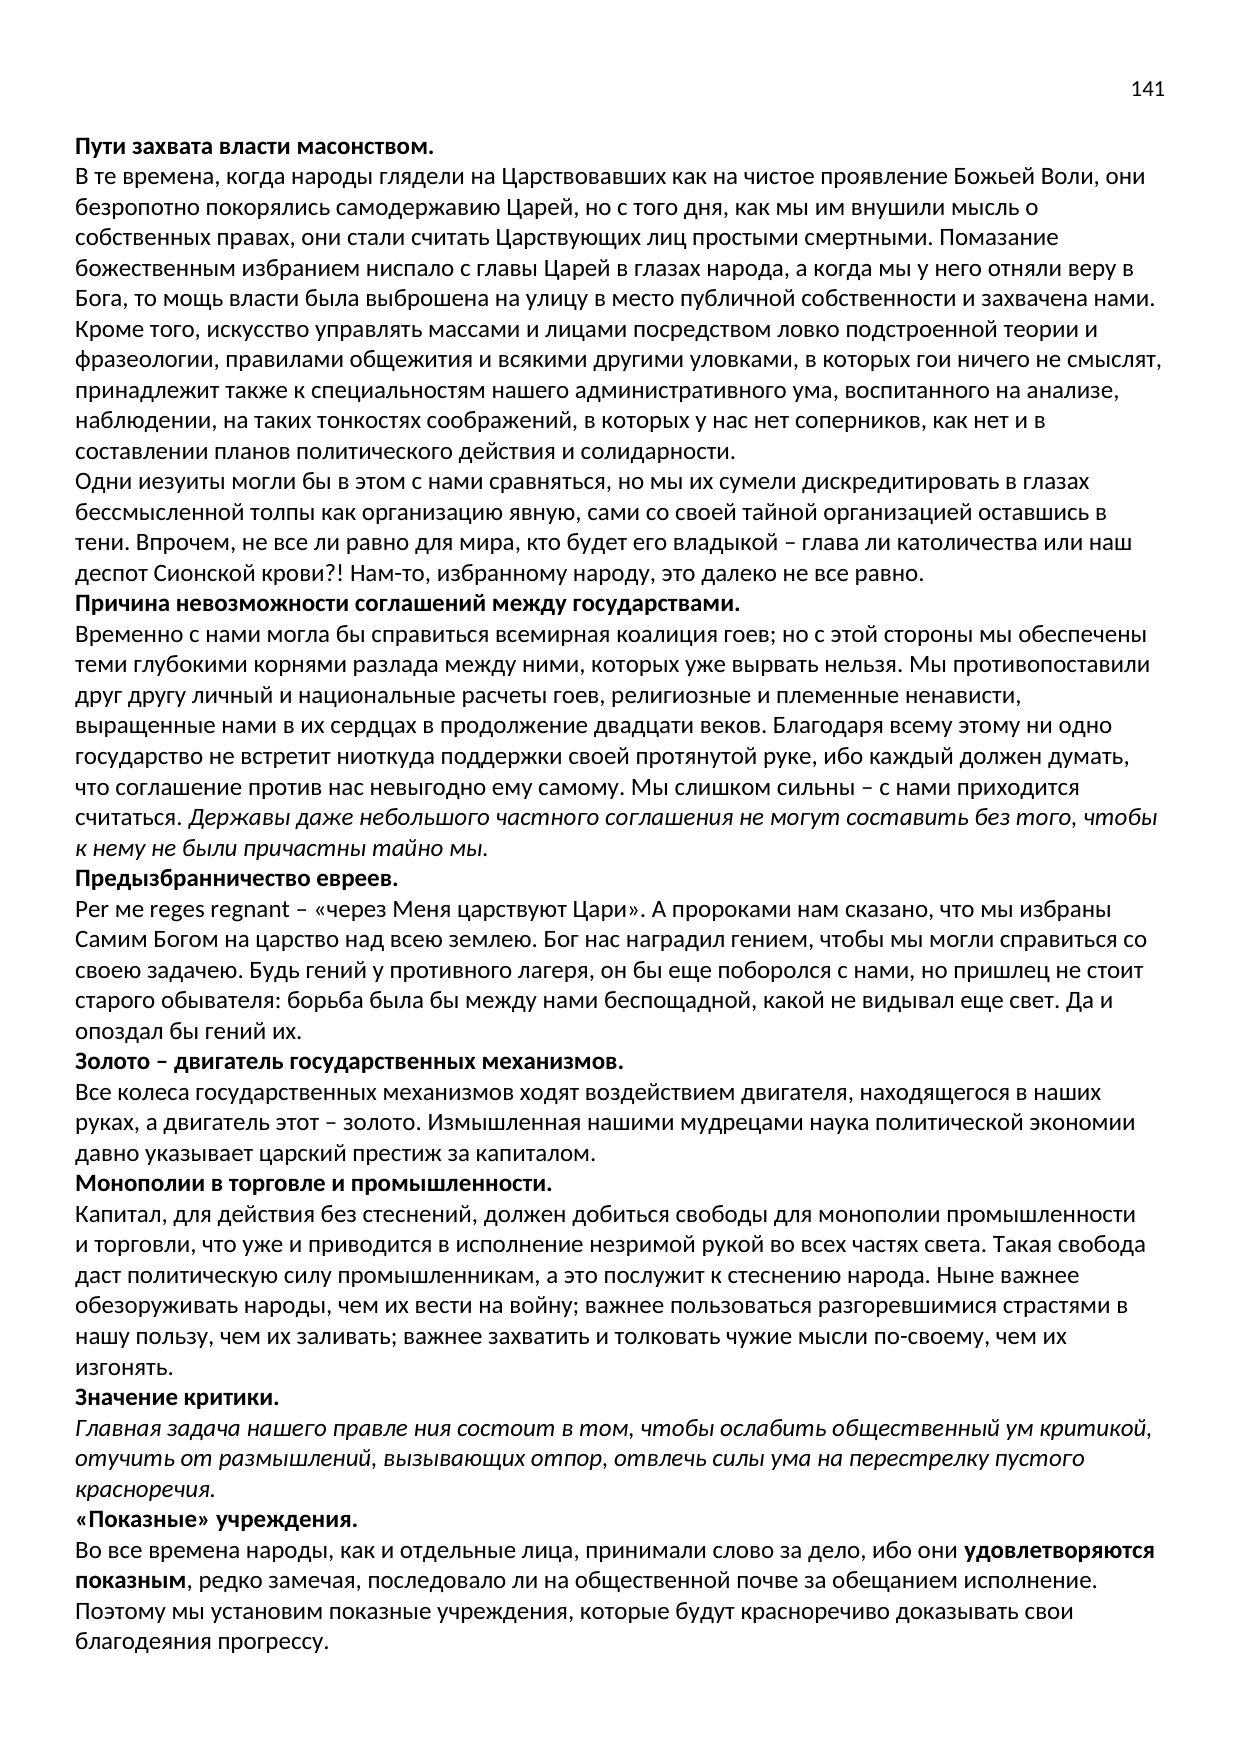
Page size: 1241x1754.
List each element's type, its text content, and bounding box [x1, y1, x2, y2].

text и торговли, что уже и приводится в исполнение незримой рукой во всех частях света. Такая свобода даст политическую силу промышленникам, а это послужит к стеснению народа. Ныне важнее обезоруживать народы, чем их вести на войну; важнее пользоваться разгоревшимися страстями в нашу пользу, чем их заливать; важнее захватить и толковать чужие мысли по-своему, чем их изгонять. [75, 1228, 1165, 1381]
text Пути захвата власти масонством. [75, 130, 1165, 160]
text Временно с нами могла бы справиться всемирная коалиция гоев; но с этой стороны мы обеспечены теми глубокими корнями разлада между ними, которых уже вырвать нельзя. Мы противопоставили друг другу личный и национальные расчеты гоев, религиозные и племенные ненависти, выращенные нами в их сердцах в продолжение двадцати веков. Благодаря всему этому ни одно государство не встретит ниоткуда поддержки своей протянутой руке, ибо каждый должен думать, что соглашение против нас невыгодно ему самому. Мы слишком сильны – с нами приходится считаться. Державы даже небольшого частного соглашения не могут составить без того, чтобы к нему не были причастны тайно мы. [75, 618, 1165, 862]
text Во все времена народы, как и отдельные лица, принимали слово за дело, ибо они удовлетворяются показным, редко замечая, последовало ли на общественной почве за обещанием исполнение. Поэтому мы установим показные учреждения, которые будут красноречиво доказывать свои благодеяния прогрессу. [75, 1534, 1165, 1656]
text Значение критики. [75, 1381, 1165, 1412]
text Капитал, для действия без стеснений, должен добиться свободы для монополии промышленности [75, 1198, 1165, 1228]
text Причина невозможности соглашений между государствами. [75, 588, 1165, 618]
text Кроме того, искусство управлять массами и лицами посредством ловко подстроенной теории и фразеологии, правилами общежития и всякими другими уловками, в которых гои ничего не смыслят, принадлежит также к специальностям нашего административного ума, воспитанного на анализе, наблюдении, на таких тонкостях соображений, в которых у нас нет соперников, как нет и в составлении планов политического действия и солидарности. [75, 313, 1165, 466]
text Per мe reges regnant – «через Меня царствуют Цари». А пророками нам сказано, что мы избраны Самим Богом на царство над всею землею. Бог нас наградил гением, чтобы мы могли справиться со своею задачею. Будь гений у противного лагеря, он бы еще поборолся с нами, но пришлец не стоит старого обывателя: борьба была бы между нами беспощадной, какой не видывал еще свет. Да и опоздал бы гений их. [75, 893, 1165, 1045]
text Золото – двигатель государственных механизмов. [75, 1045, 1165, 1076]
text «Показные» учреждения. [75, 1503, 1165, 1534]
text Все колеса государственных механизмов ходят воздействием двигателя, находящегося в наших руках, а двигатель этот – золото. Измышленная нашими мудрецами наука политической экономии давно указывает царский престиж за капиталом. [75, 1076, 1165, 1167]
text Предызбранничество евреев. [75, 862, 1165, 893]
text Одни иезуиты могли бы в этом с нами сравняться, но мы их сумели дискредитировать в глазах бессмысленной толпы как организацию явную, сами со своей тайной организацией оставшись в тени. Впрочем, не все ли равно для мирa, кто будет его владыкой – глава ли католичества или наш деспот Сионской крови?! Нам-то, избранному народу, это далеко не все равно. [75, 466, 1165, 588]
text Монополии в торговле и промышленности. [75, 1167, 1165, 1198]
text Главная задача нашего правле ния состоит в том, чтобы ослабить общественный ум критикой, отучить от размышлений, вызывающих отпор, отвлечь силы ума на перестрелку пустого красноречия. [75, 1412, 1165, 1503]
text В те времена, когда народы глядели на Царствовавших как на чистое проявление Божьей Воли, они безропотно покорялись самодержавию Царей, но с того дня, как мы им внушили мысль о собственных правах, они стали считать Царствующих лиц простыми смертными. Помазание божественным избранием ниспало с главы Царей в глазах народа, а когда мы у него отняли веру в Бога, то мощь власти была выброшена на улицу в место публичной собственности и захвачена нами. [75, 160, 1165, 313]
